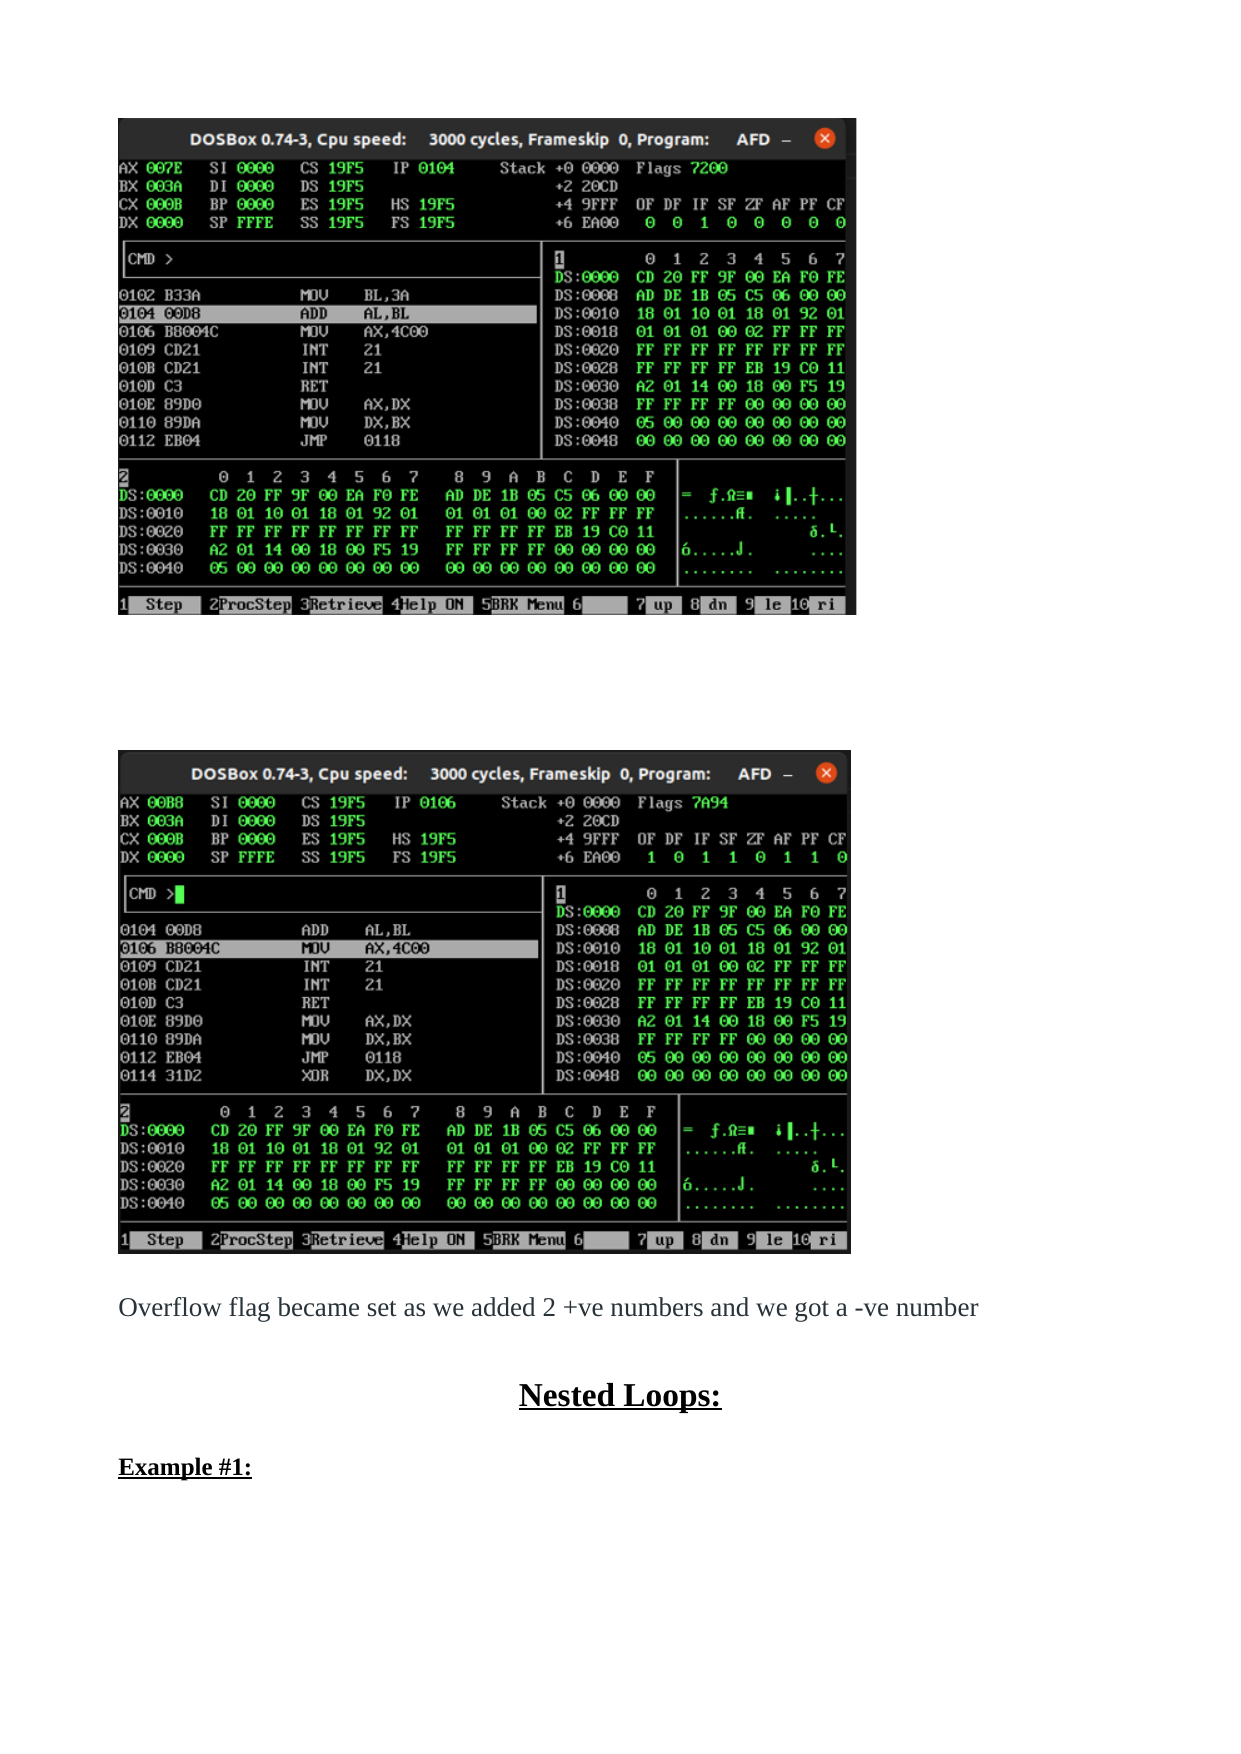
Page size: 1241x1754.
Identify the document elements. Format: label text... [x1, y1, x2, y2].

picture [118, 750, 851, 1254]
text Example #1: [118, 1452, 1122, 1481]
picture [118, 118, 857, 615]
text Overflow flag became set as we added 2 +ve numbers and we got a -ve number [118, 1291, 1122, 1322]
text Nested Loops: [118, 1375, 1122, 1413]
